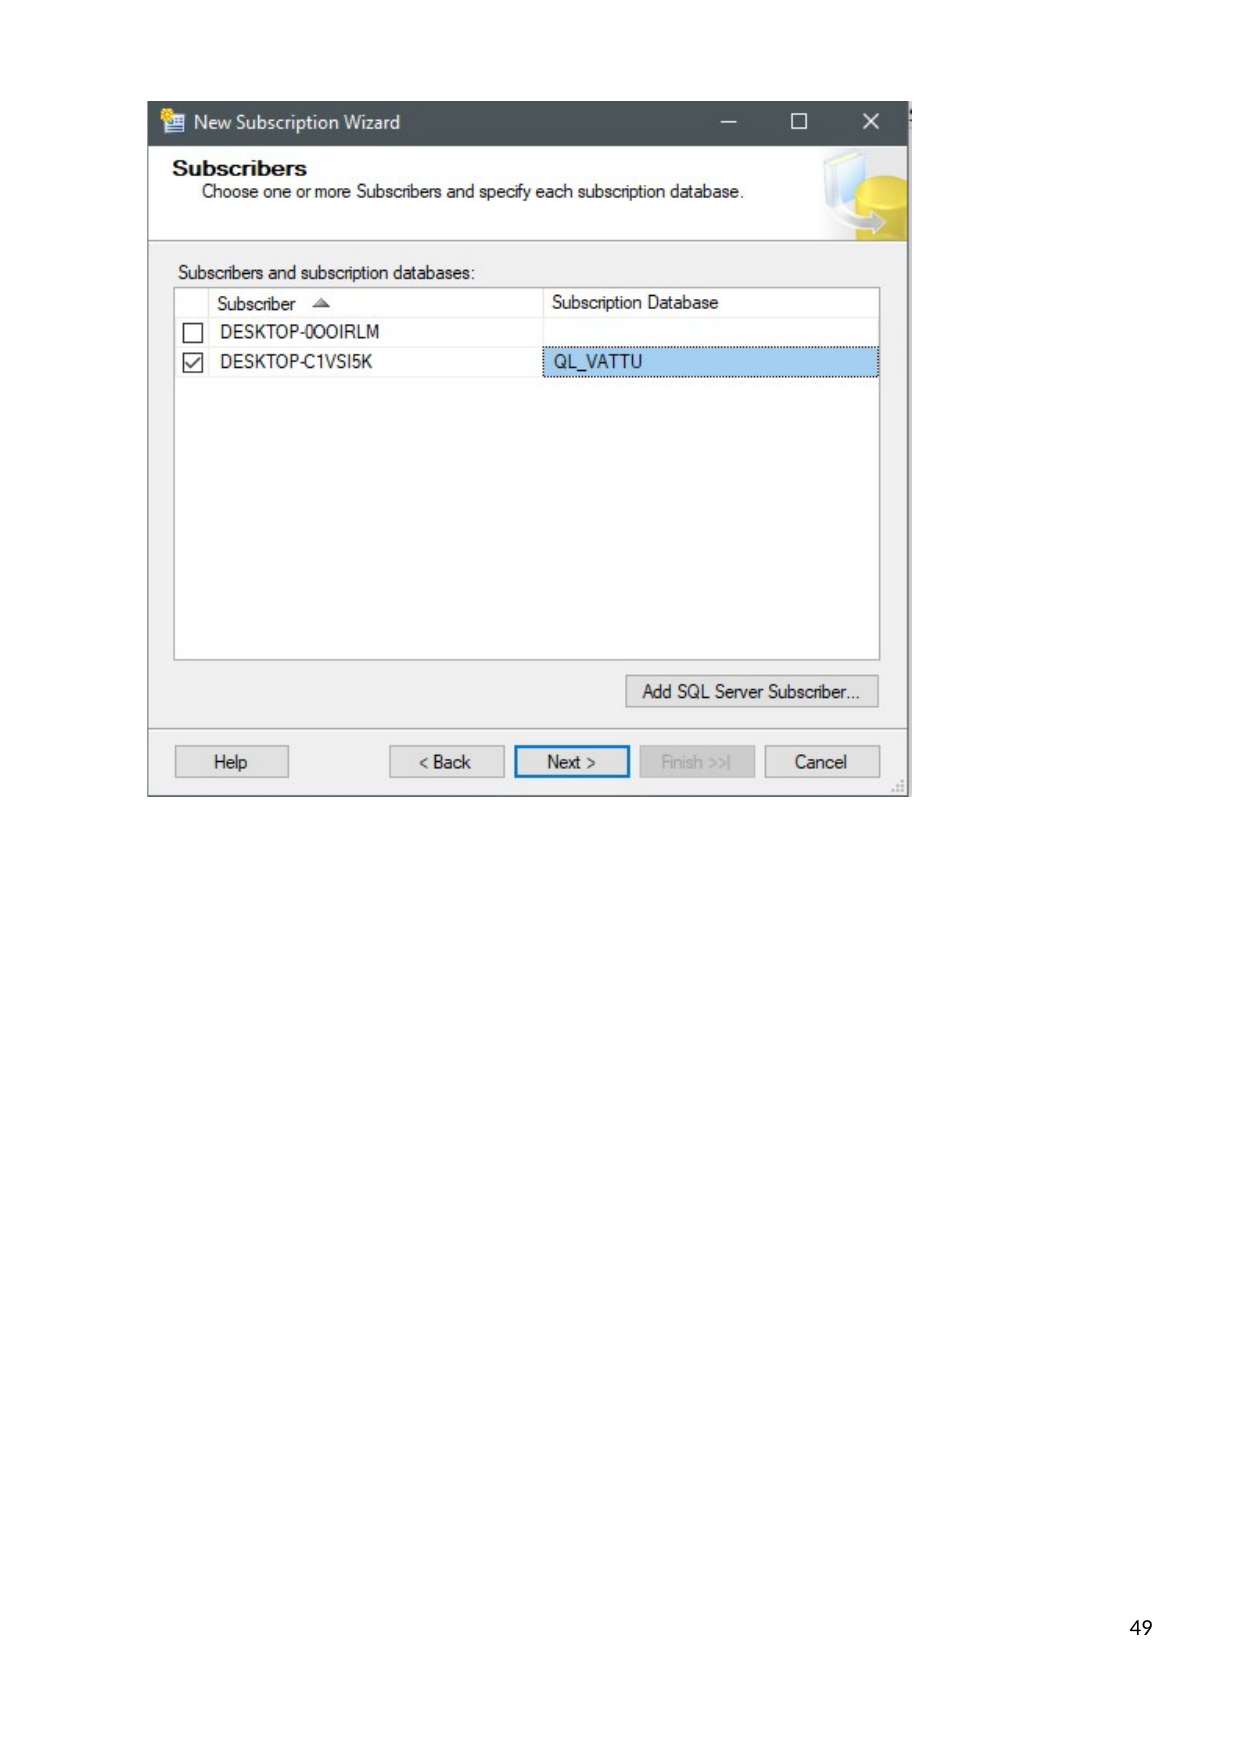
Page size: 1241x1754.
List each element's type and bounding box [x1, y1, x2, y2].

picture [147, 101, 912, 797]
